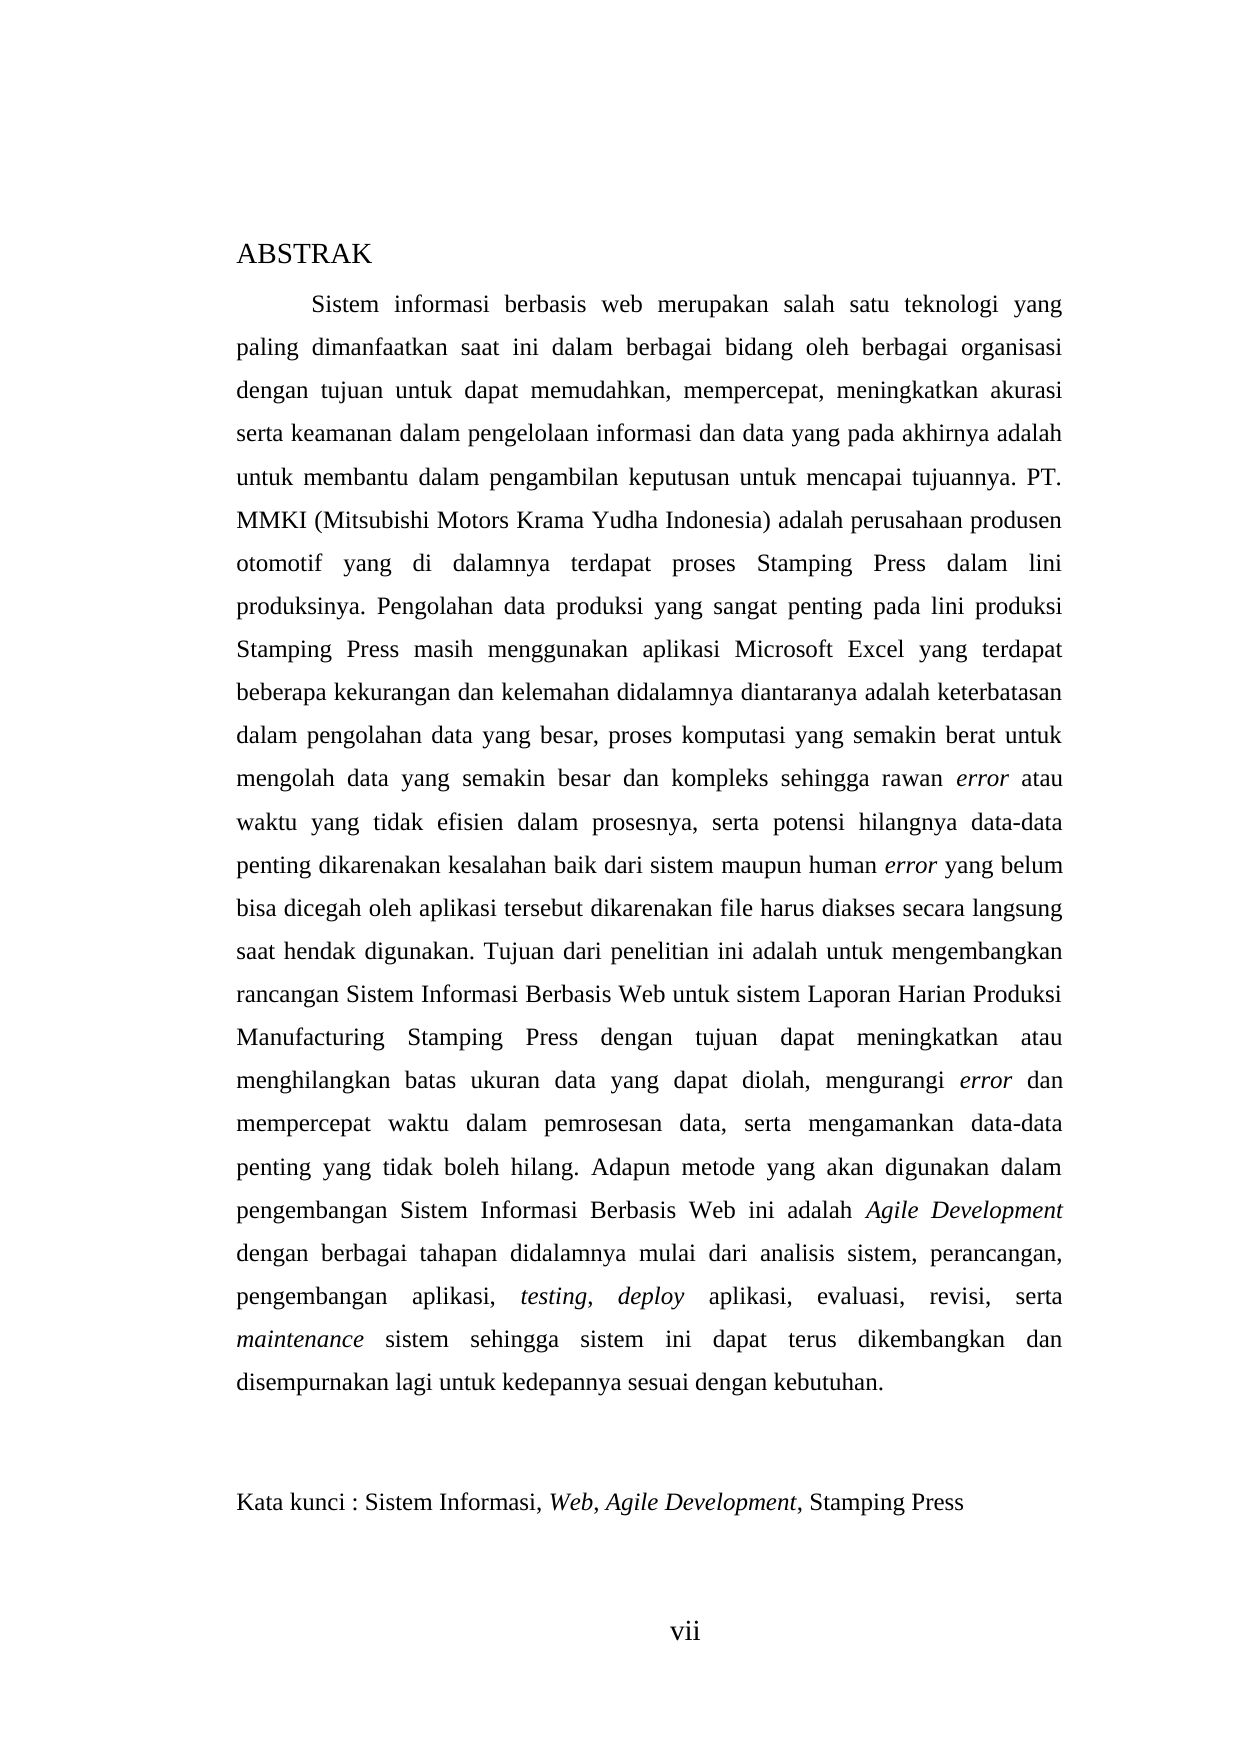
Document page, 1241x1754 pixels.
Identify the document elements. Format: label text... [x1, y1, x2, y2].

text Kata kunci : Sistem Informasi, Web, Agile Development, Stamping Press [236, 1487, 1063, 1516]
text Sistem informasi berbasis web merupakan salah satu teknologi yang paling dimanfaatkan saat ini dalam berbagai bidang oleh berbagai organisasi dengan tujuan untuk dapat memudahkan, mempercepat, meningkatkan akurasi serta keamanan dalam pengelolaan informasi dan data yang pada akhirnya adalah untuk membantu dalam pengambilan keputusan untuk mencapai tujuannya. PT. MMKI (Mitsubishi Motors Krama Yudha Indonesia) adalah perusahaan produsen otomotif yang di dalamnya terdapat proses Stamping Press dalam lini produksinya. Pengolahan data produksi yang sangat penting pada lini produksi Stamping Press masih menggunakan aplikasi Microsoft Excel yang terdapat beberapa kekurangan dan kelemahan didalamnya diantaranya adalah keterbatasan dalam pengolahan data yang besar, proses komputasi yang semakin berat untuk mengolah data yang semakin besar dan kompleks sehingga rawan error atau waktu yang tidak efisien dalam prosesnya, serta potensi hilangnya data-data penting dikarenakan kesalahan baik dari sistem maupun human error yang belum bisa dicegah oleh aplikasi tersebut dikarenakan file harus diakses secara langsung saat hendak digunakan. Tujuan dari penelitian ini adalah untuk mengembangkan rancangan Sistem Informasi Berbasis Web untuk sistem Laporan Harian Produksi Manufacturing Stamping Press dengan tujuan dapat meningkatkan atau menghilangkan batas ukuran data yang dapat diolah, mengurangi error dan mempercepat waktu dalam pemrosesan data, serta mengamankan data-data penting yang tidak boleh hilang. Adapun metode yang akan digunakan dalam pengembangan Sistem Informasi Berbasis Web ini adalah Agile Development dengan berbagai tahapan didalamnya mulai dari analisis sistem, perancangan, pengembangan aplikasi, testing, deploy aplikasi, evaluasi, revisi, serta maintenance sistem sehingga sistem ini dapat terus dikembangkan dan disempurnakan lagi untuk kedepannya sesuai dengan kebutuhan. [236, 289, 1063, 1396]
